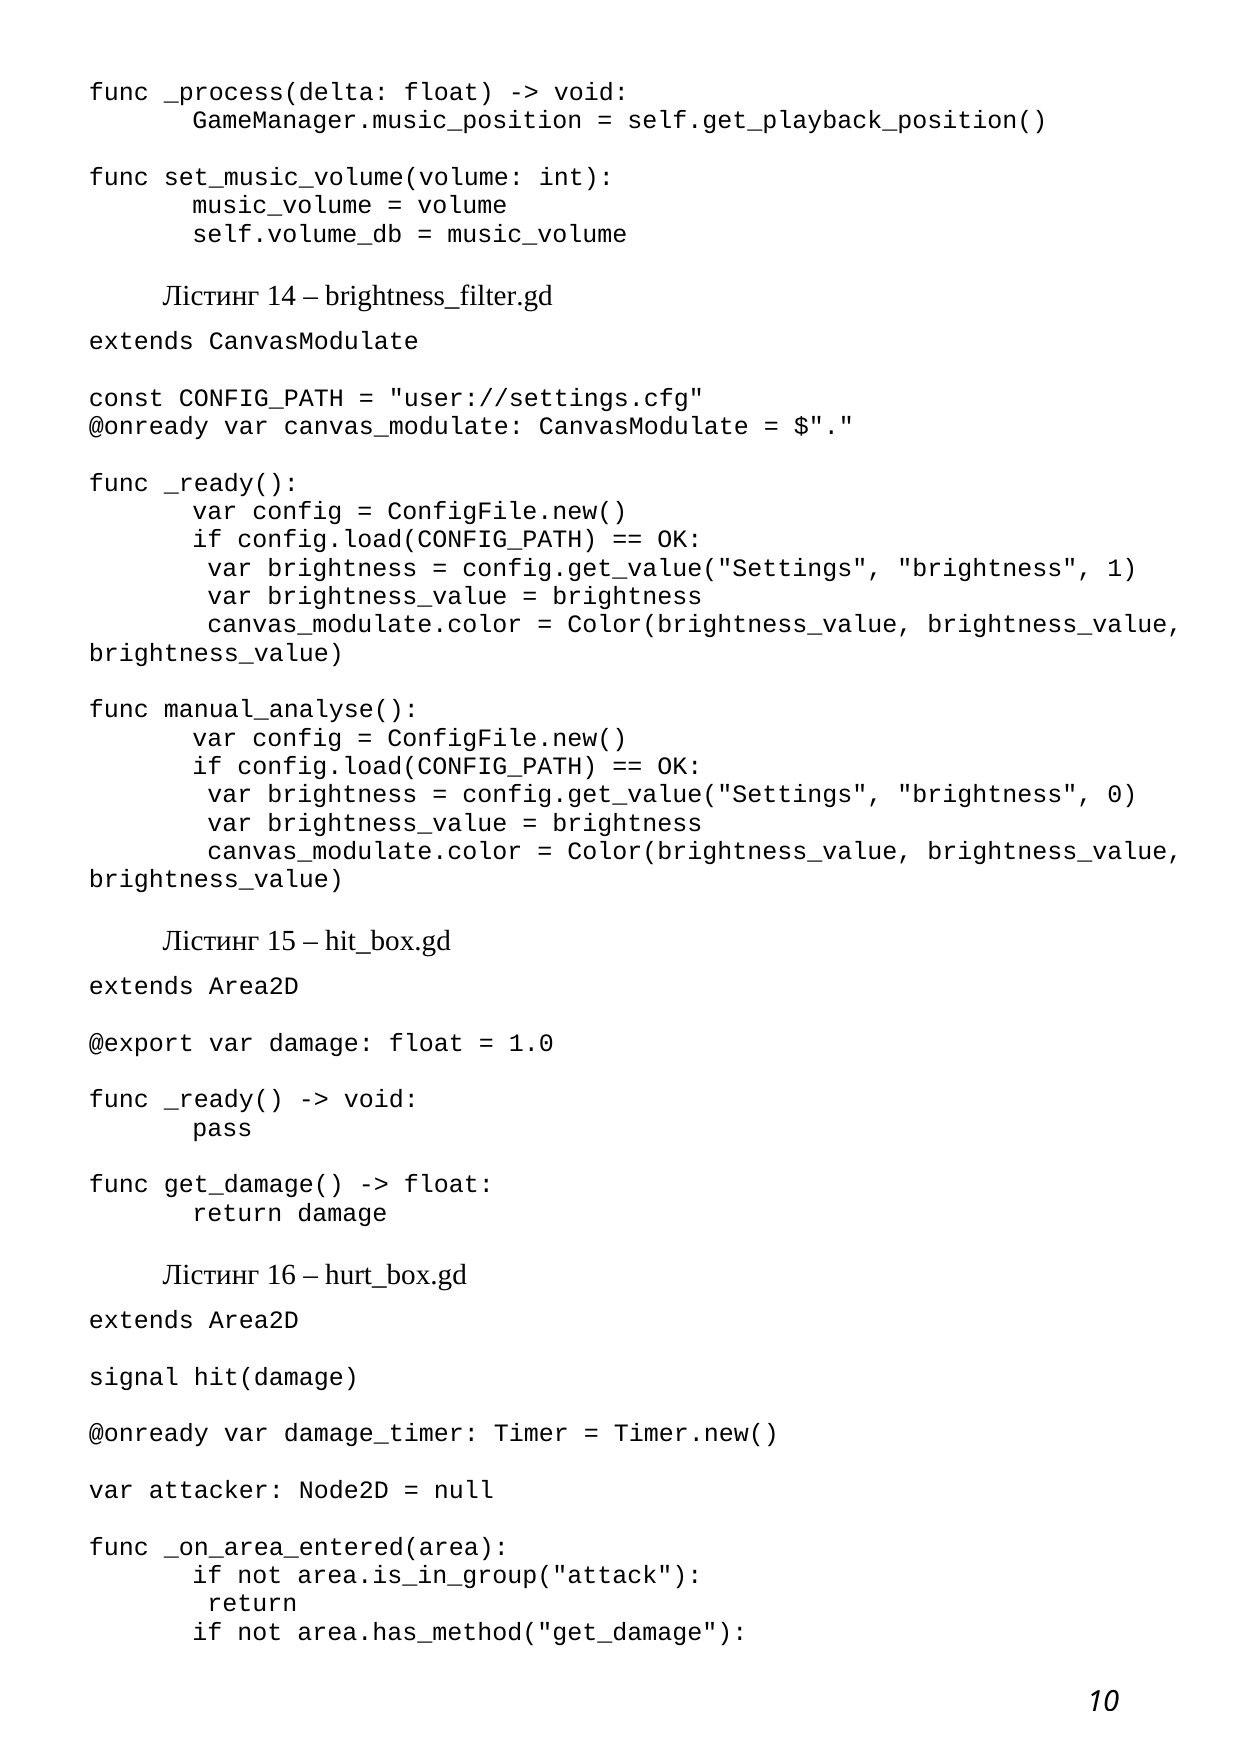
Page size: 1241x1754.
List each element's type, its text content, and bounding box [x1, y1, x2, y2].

text func _on_area_entered(area): [89, 1534, 1196, 1562]
text if not area.has_method("get_damage"): [89, 1619, 1196, 1647]
text Лістинг 15 – hit_box.gd [89, 923, 1196, 957]
text var attacker: Node2D = null [89, 1477, 1196, 1506]
text func _ready(): [89, 470, 1196, 498]
text var brightness_value = brightness [89, 810, 1196, 838]
text if config.load(CONFIG_PATH) == OK: [89, 527, 1196, 555]
text var config = ConfigFile.new() [89, 725, 1196, 753]
text signal hit(damage) [89, 1364, 1196, 1392]
text func _process(delta: float) -> void: [89, 80, 1196, 108]
text canvas_modulate.color = Color(brightness_value, brightness_value, brightness_value) [89, 838, 1196, 895]
text func get_damage() -> float: [89, 1172, 1196, 1200]
text var config = ConfigFile.new() [89, 498, 1196, 527]
text extends CanvasModulate [89, 328, 1196, 357]
text @onready var canvas_modulate: CanvasModulate = $"." [89, 413, 1196, 442]
text if not area.is_in_group("attack"): [89, 1562, 1196, 1591]
text extends Area2D [89, 974, 1196, 1002]
text return [89, 1591, 1196, 1619]
text var brightness_value = brightness [89, 583, 1196, 612]
text func set_music_volume(volume: int): [89, 165, 1196, 193]
text canvas_modulate.color = Color(brightness_value, brightness_value, brightness_value) [89, 612, 1196, 668]
text var brightness = config.get_value("Settings", "brightness", 0) [89, 782, 1196, 810]
text return damage [89, 1200, 1196, 1229]
text var brightness = config.get_value("Settings", "brightness", 1) [89, 555, 1196, 583]
text extends Area2D [89, 1307, 1196, 1336]
text Лістинг 14 – brightness_filter.gd [89, 278, 1196, 312]
text Лістинг 16 – hurt_box.gd [89, 1257, 1196, 1291]
text music_volume = volume [89, 193, 1196, 221]
text @export var damage: float = 1.0 [89, 1030, 1196, 1059]
text @onready var damage_timer: Timer = Timer.new() [89, 1421, 1196, 1449]
text const CONFIG_PATH = "user://settings.cfg" [89, 385, 1196, 413]
text GameManager.music_position = self.get_playback_position() [89, 108, 1196, 136]
text if config.load(CONFIG_PATH) == OK: [89, 753, 1196, 782]
text func _ready() -> void: [89, 1087, 1196, 1115]
text pass [89, 1115, 1196, 1144]
text self.volume_db = music_volume [89, 221, 1196, 250]
text func manual_analyse(): [89, 697, 1196, 725]
